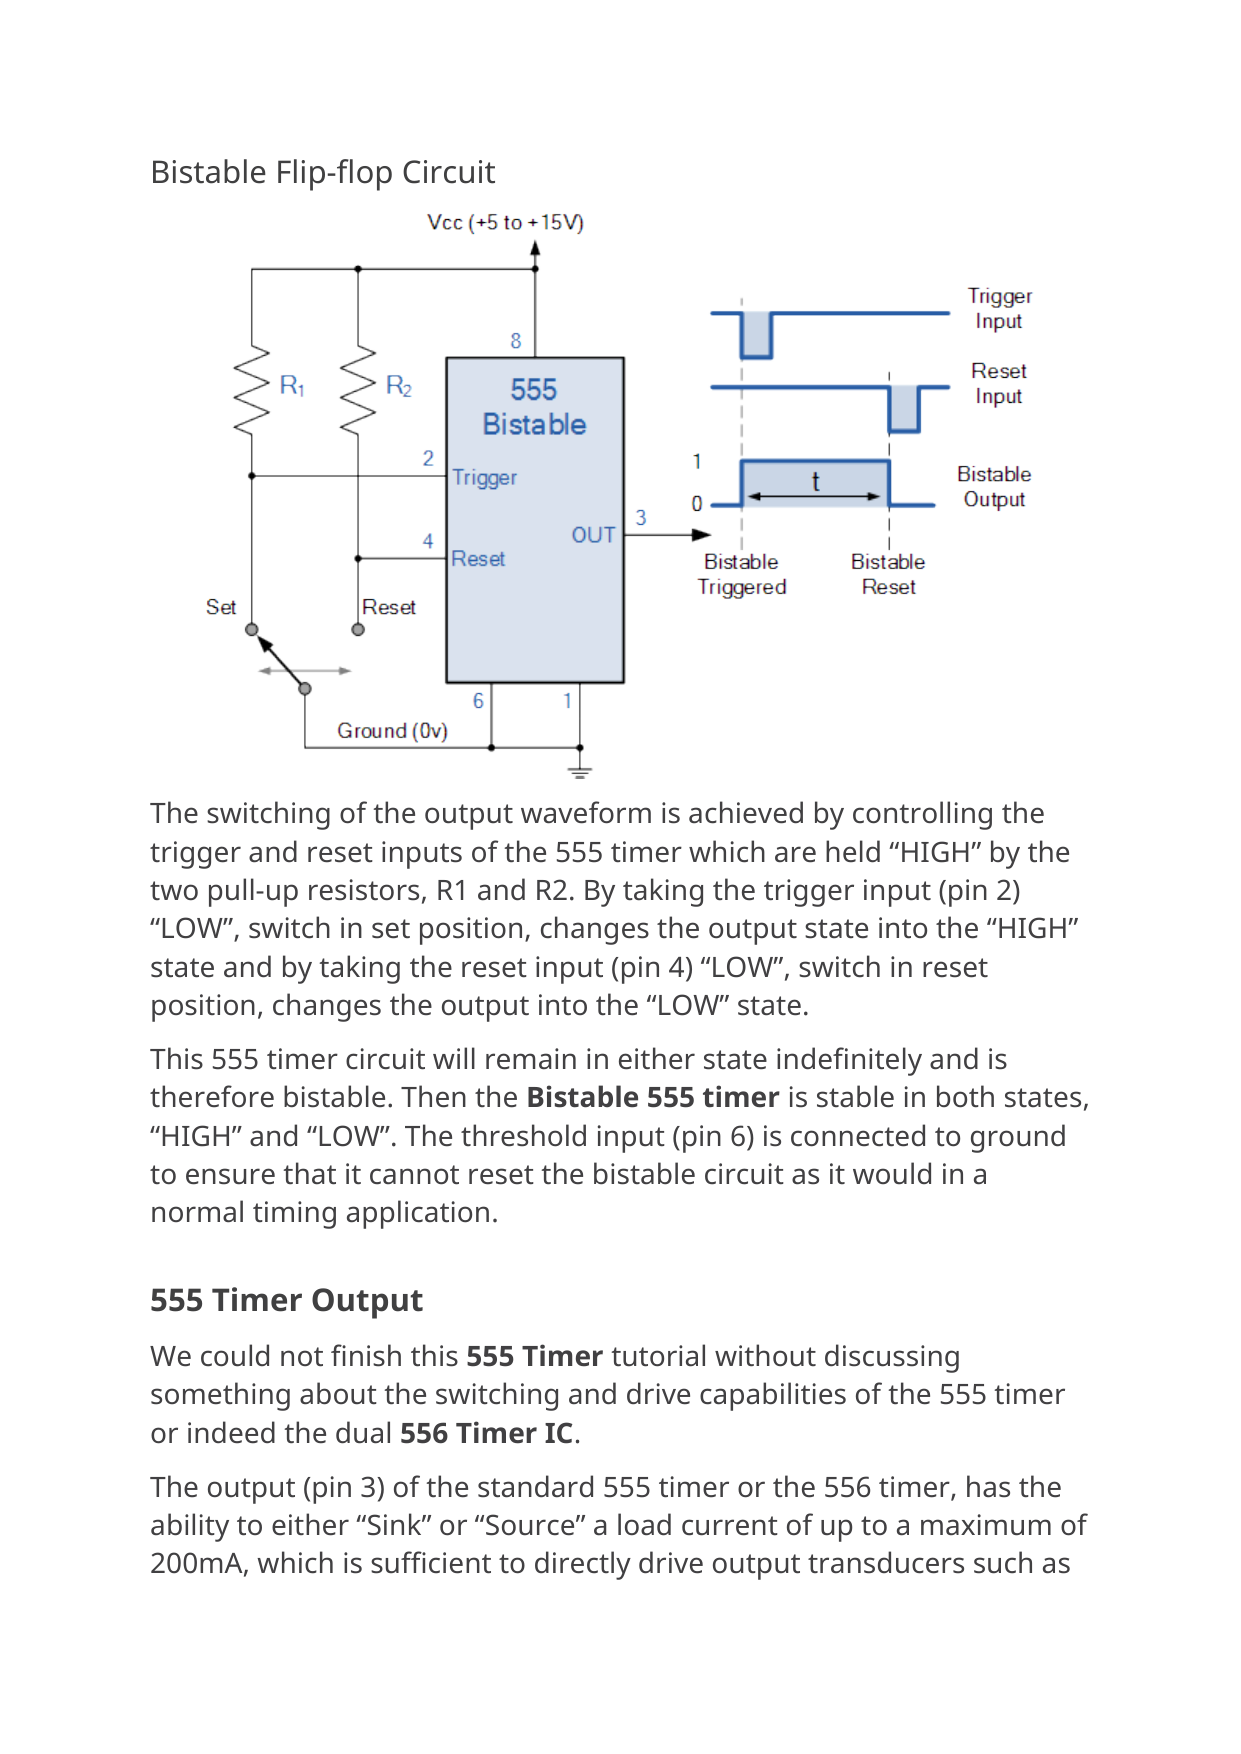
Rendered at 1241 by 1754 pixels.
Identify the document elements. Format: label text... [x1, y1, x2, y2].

picture [206, 208, 1034, 779]
text This 555 timer circuit will remain in either state indefinitely and is therefore bistable. Then the Bistable 555 timer is stable in both states, “HIGH” and “LOW”. The threshold input (pin 6) is connected to ground to ensure that it cannot reset the bistable circuit as it would in a normal timing application. [150, 1039, 1090, 1231]
text We could not finish this 555 Timer tutorial without discussing something about the switching and drive capabilities of the 555 timer or indeed the dual 556 Timer IC. [150, 1336, 1090, 1451]
subtitle Bistable Flip-flop Circuit [150, 150, 1090, 193]
text The switching of the output waveform is achieved by controlling the trigger and reset inputs of the 555 timer which are held “HIGH” by the two pull-up resistors, R1 and R2. By taking the trigger input (pin 2) “LOW”, switch in set position, changes the output state into the “HIGH” state and by taking the reset input (pin 4) “LOW”, switch in reset position, changes the output into the “LOW” state. [150, 794, 1090, 1024]
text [150, 1467, 1090, 1582]
subtitle 555 Timer Output [150, 1278, 1090, 1321]
